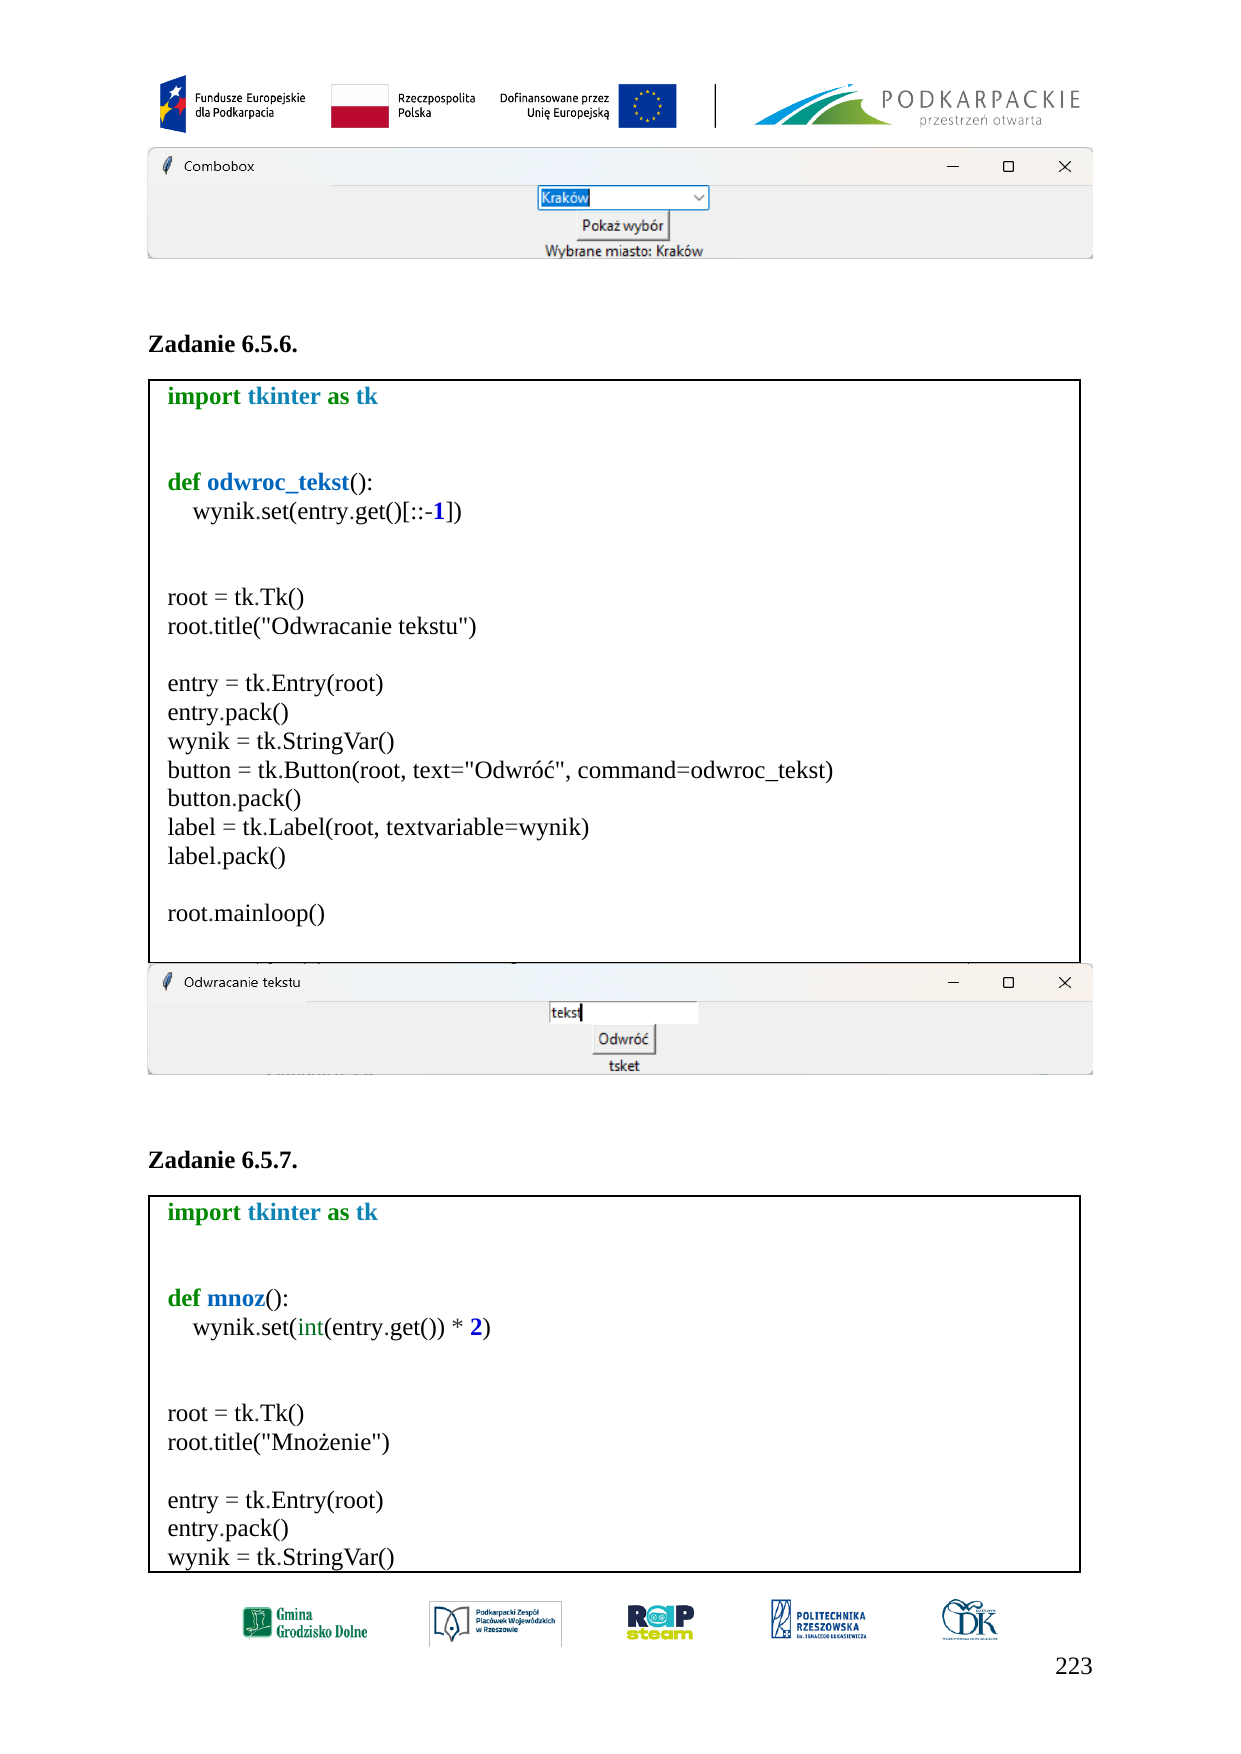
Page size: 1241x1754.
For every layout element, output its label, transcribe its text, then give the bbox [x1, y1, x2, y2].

picture [147, 963, 1093, 1075]
picture [147, 60, 1093, 259]
picture [242, 1585, 998, 1652]
text Zadanie 6.5.7. [148, 1146, 1092, 1174]
table_header [150, 381, 1079, 962]
text Zadanie 6.5.6. [148, 329, 1092, 358]
table_header [150, 1197, 1079, 1571]
